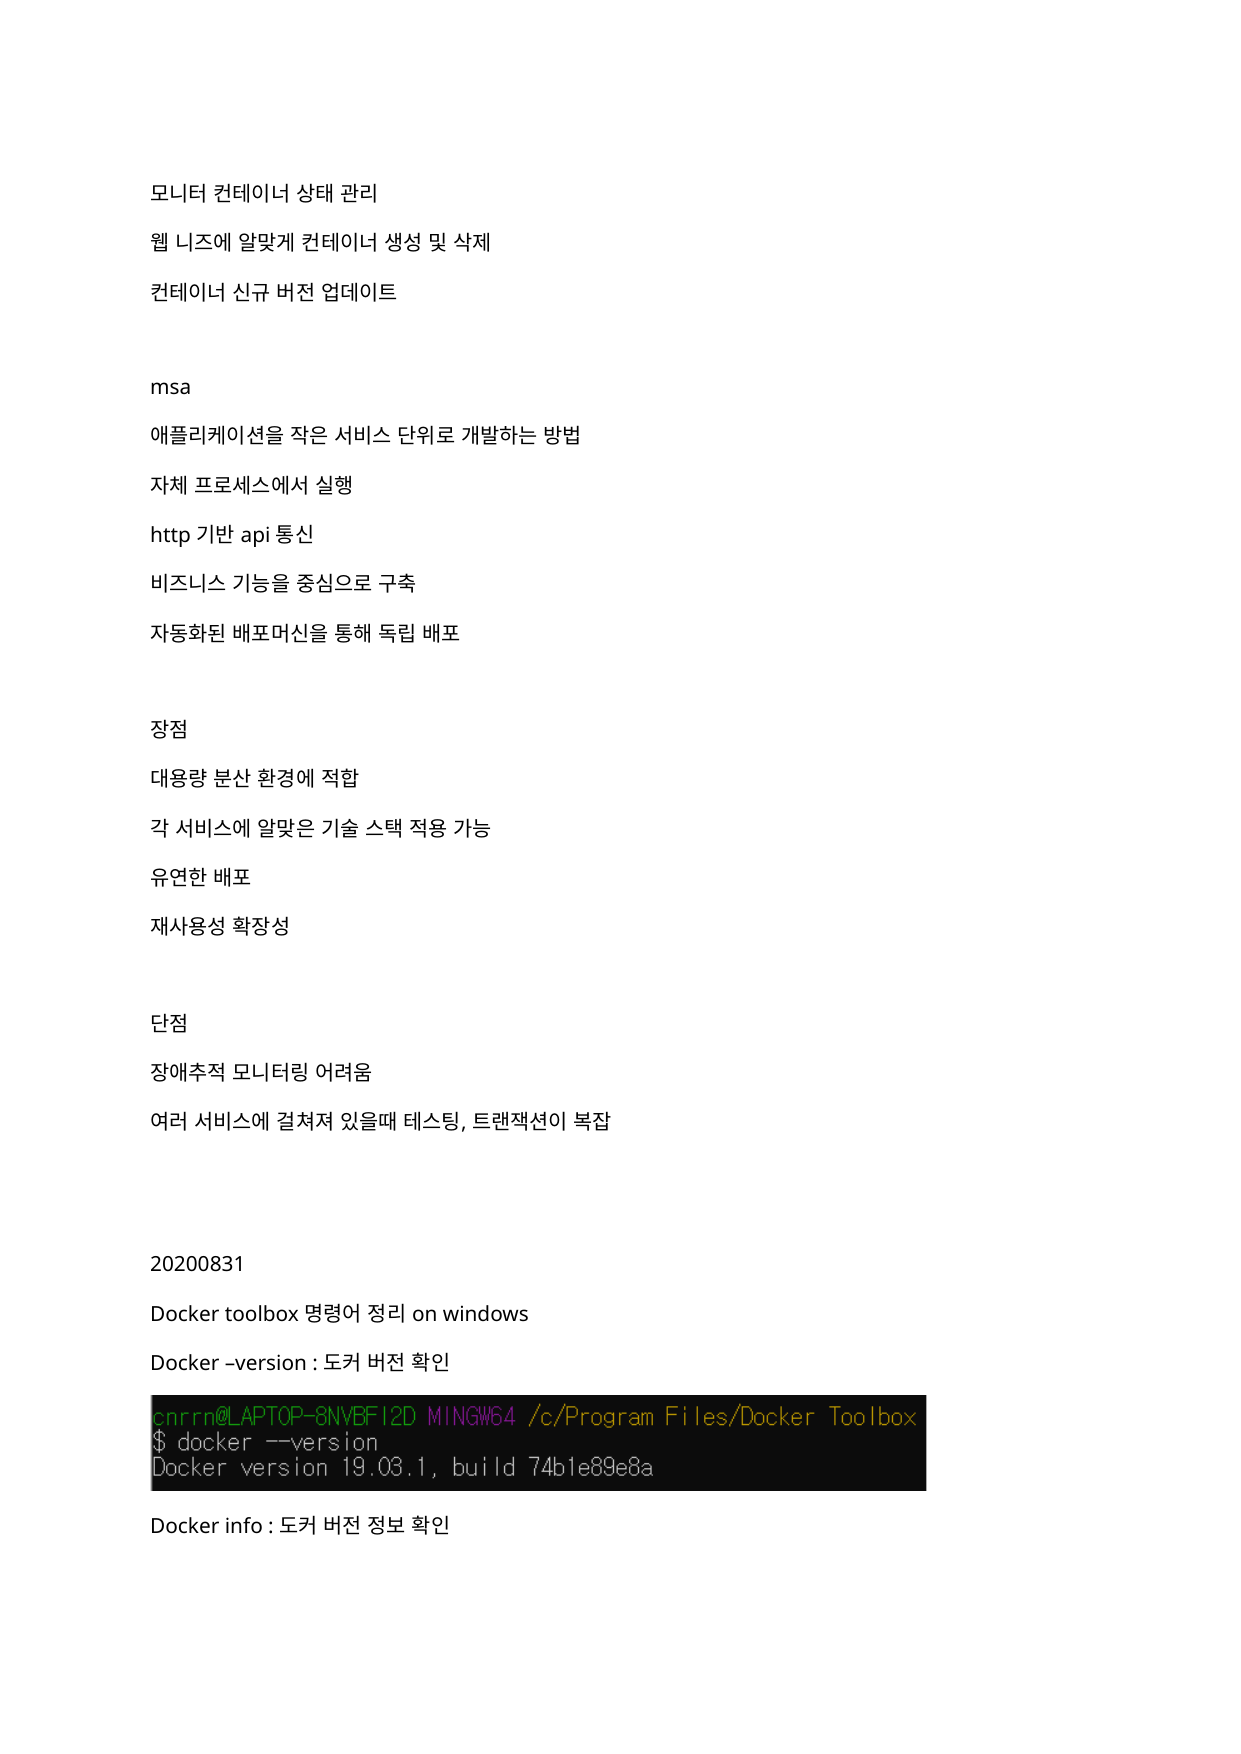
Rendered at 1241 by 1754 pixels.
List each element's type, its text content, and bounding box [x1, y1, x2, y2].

text msa [150, 372, 1090, 401]
text 웹 니즈에 알맞게 컨테이너 생성 및 삭제 [150, 226, 1090, 257]
text 모니터 컨테이너 상태 관리 [150, 177, 1090, 207]
text 애플리케이션을 작은 서비스 단위로 개발하는 방법 [150, 419, 1090, 450]
text Docker info : 도커 버전 정보 확인 [150, 1509, 1090, 1540]
text 20200831 [150, 1249, 1090, 1278]
text 장애추적 모니터링 어려움 [150, 1056, 1090, 1086]
text Docker toolbox 명령어 정리 on windows [150, 1297, 1090, 1327]
picture [150, 1395, 927, 1491]
text 자동화된 배포머신을 통해 독립 배포 [150, 617, 1090, 647]
text 자체 프로세스에서 실행 [150, 469, 1090, 499]
text 재사용성 확장성 [150, 910, 1090, 941]
text 각 서비스에 알맞은 기술 스택 적용 가능 [150, 812, 1090, 842]
text Docker –version : 도커 버전 확인 [150, 1346, 1090, 1376]
text http 기반 api 통신 [150, 518, 1090, 548]
text 장점 [150, 713, 1090, 743]
text 유연한 배포 [150, 861, 1090, 891]
text 여러 서비스에 걸쳐져 있을때 테스팅, 트랜잭션이 복잡 [150, 1106, 1090, 1136]
text 단점 [150, 1007, 1090, 1037]
text 대용량 분산 환경에 적합 [150, 763, 1090, 793]
text 컨테이너 신규 버전 업데이트 [150, 276, 1090, 306]
text 비즈니스 기능을 중심으로 구축 [150, 567, 1090, 598]
